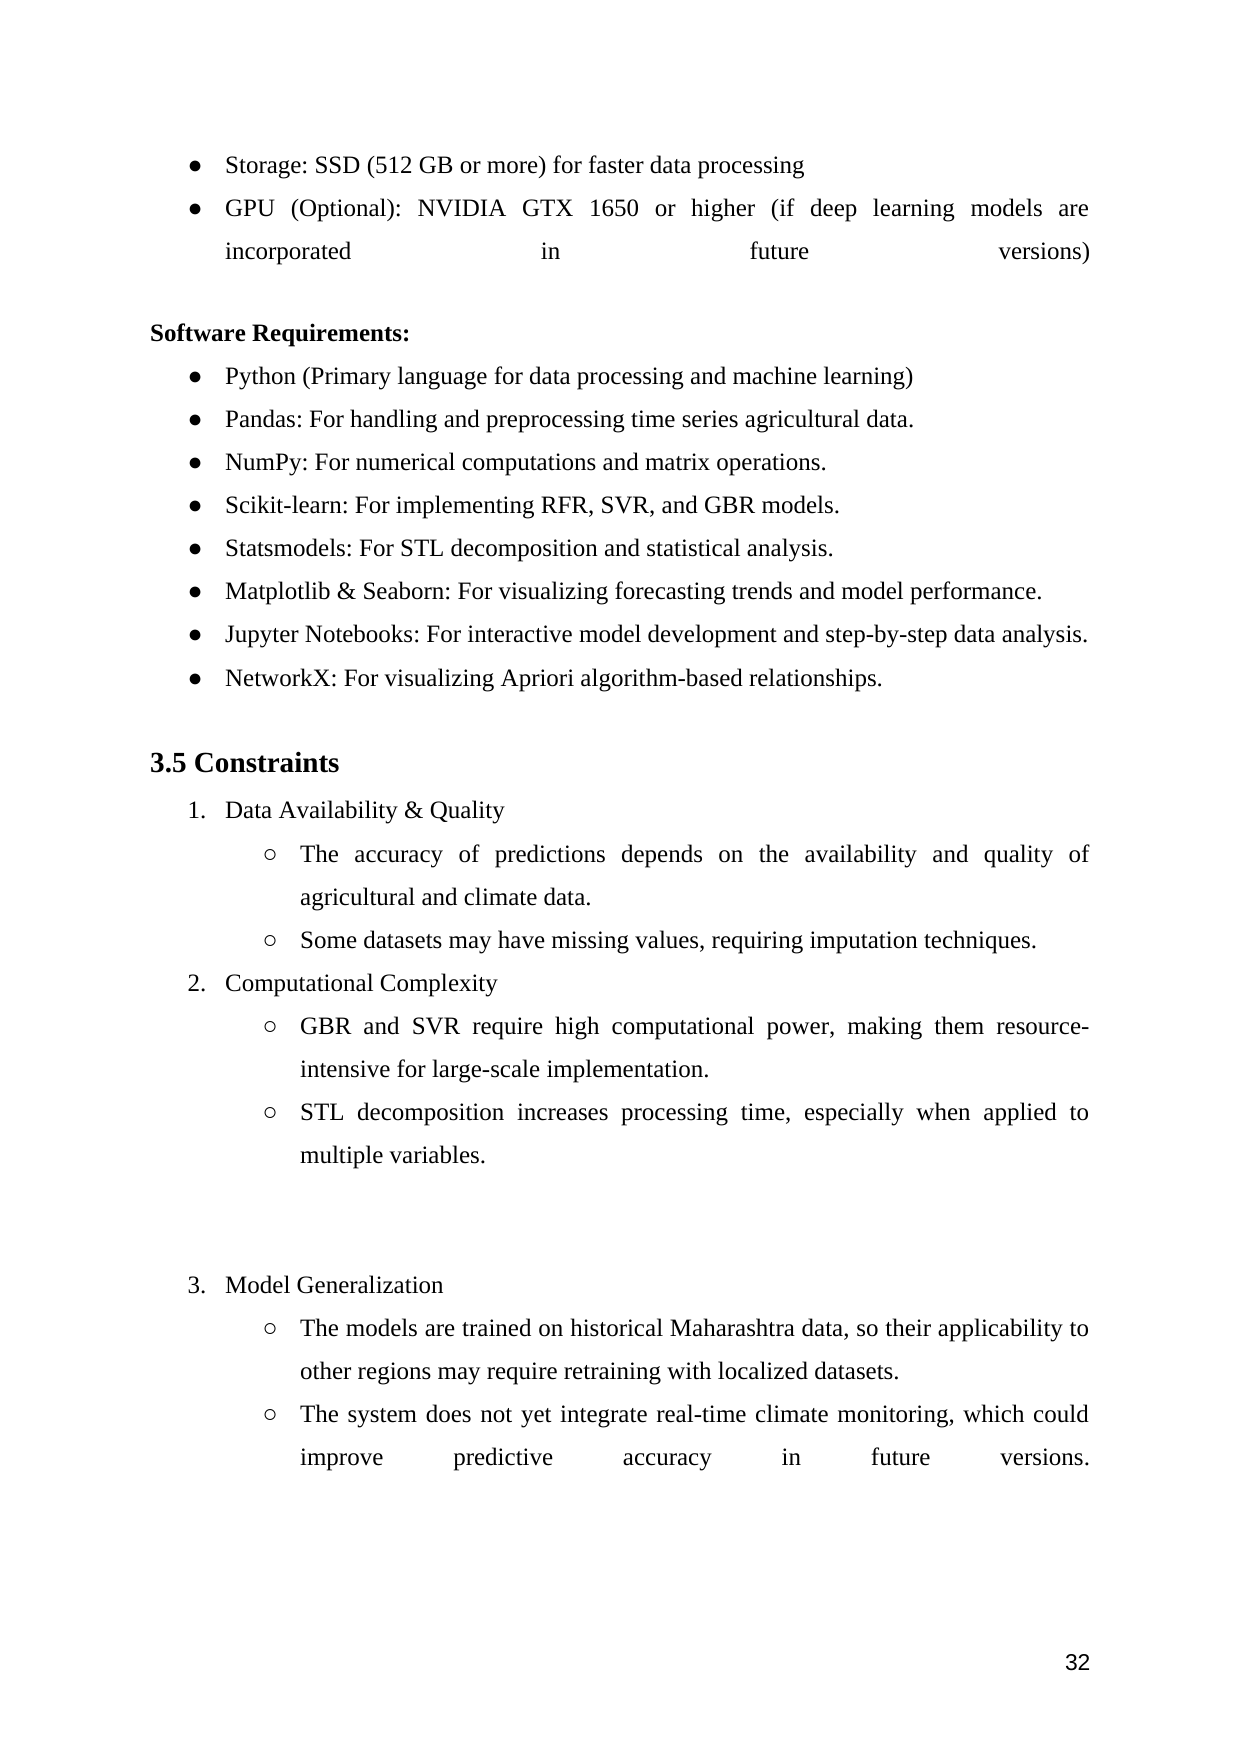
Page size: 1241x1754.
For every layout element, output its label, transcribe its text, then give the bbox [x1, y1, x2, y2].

list Storage: SSD (512 GB or more) for faster data processing [187, 150, 1090, 179]
list Computational Complexity [187, 968, 1090, 997]
list NetworkX: For visualizing Apriori algorithm-based relationships. [187, 663, 1090, 691]
list Model Generalization [187, 1270, 1090, 1299]
list Some datasets may have missing values, requiring imputation techniques. [262, 925, 1090, 954]
list Python (Primary language for data processing and machine learning) [187, 361, 1090, 389]
list Pandas: For handling and preprocessing time series agricultural data. [187, 404, 1090, 433]
list GPU (Optional): NVIDIA GTX 1650 or higher (if deep learning models are incorporated in future versions) [187, 193, 1090, 304]
list The accuracy of predictions depends on the availability and quality of agricultural and climate data. [262, 839, 1090, 911]
list Jupyter Notebooks: For interactive model development and step-by-step data analysis. [187, 619, 1090, 648]
list STL decomposition increases processing time, especially when applied to multiple variables. [262, 1097, 1090, 1169]
list The models are trained on historical Maharashtra data, so their applicability to other regions may require retraining with localized datasets. [262, 1313, 1090, 1385]
list GBR and SVR require high computational power, making them resource-intensive for large-scale implementation. [262, 1011, 1090, 1083]
text 3.5 Constraints [150, 745, 1090, 779]
list Scikit-learn: For implementing RFR, SVR, and GBR models. [187, 490, 1090, 519]
list NumPy: For numerical computations and matrix operations. [187, 447, 1090, 476]
list The system does not yet integrate real-time climate monitoring, which could improve predictive accuracy in future versions. [262, 1399, 1090, 1511]
subtitle Software Requirements: [150, 318, 1090, 346]
list Matplotlib & Seaborn: For visualizing forecasting trends and model performance. [187, 576, 1090, 605]
list Data Availability & Quality [187, 796, 1090, 824]
list Statsmodels: For STL decomposition and statistical analysis. [187, 533, 1090, 562]
